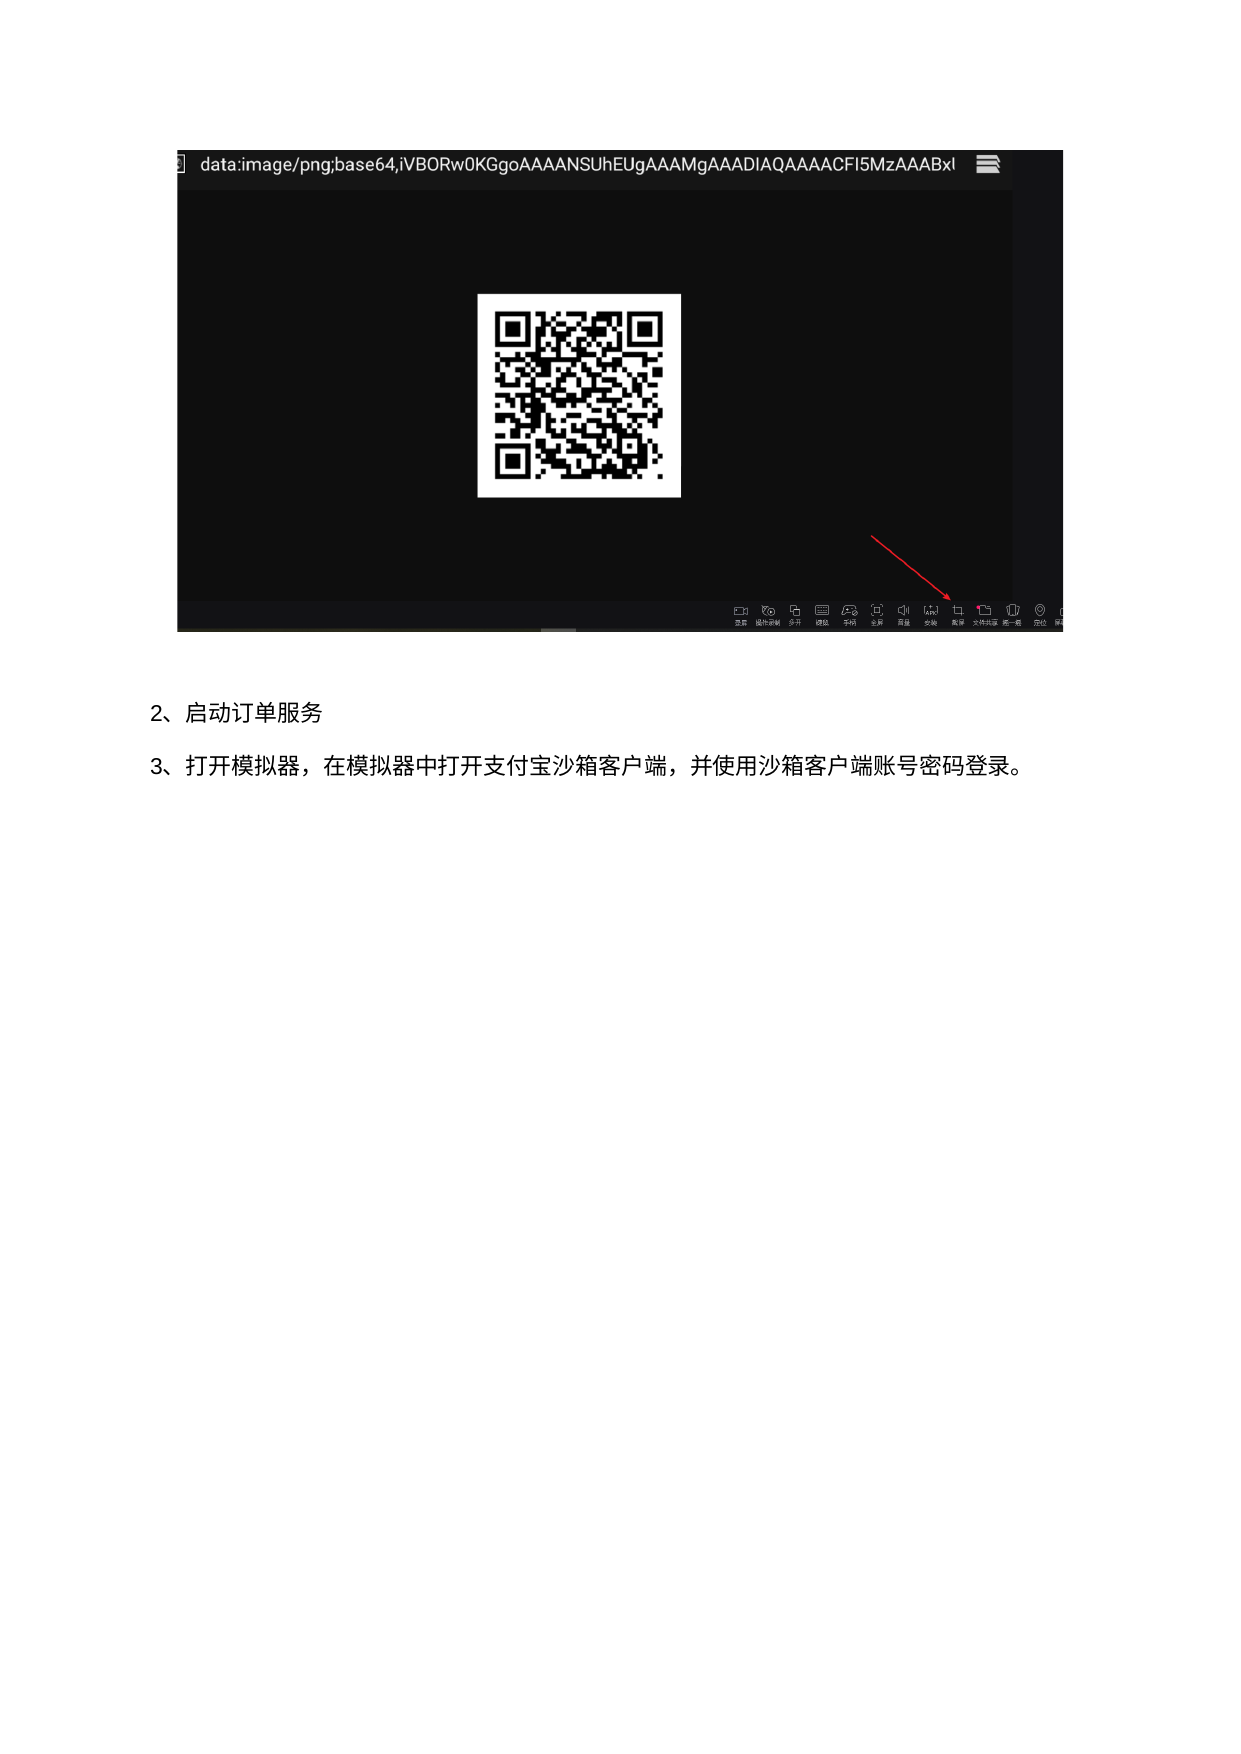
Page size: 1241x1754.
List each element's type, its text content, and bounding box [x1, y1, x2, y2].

text 3、打开模拟器，在模拟器中打开支付宝沙箱客户端，并使用沙箱客户端账号密码登录。 [150, 748, 1090, 781]
picture [177, 150, 1064, 632]
text 2、启动订单服务 [150, 695, 1090, 728]
